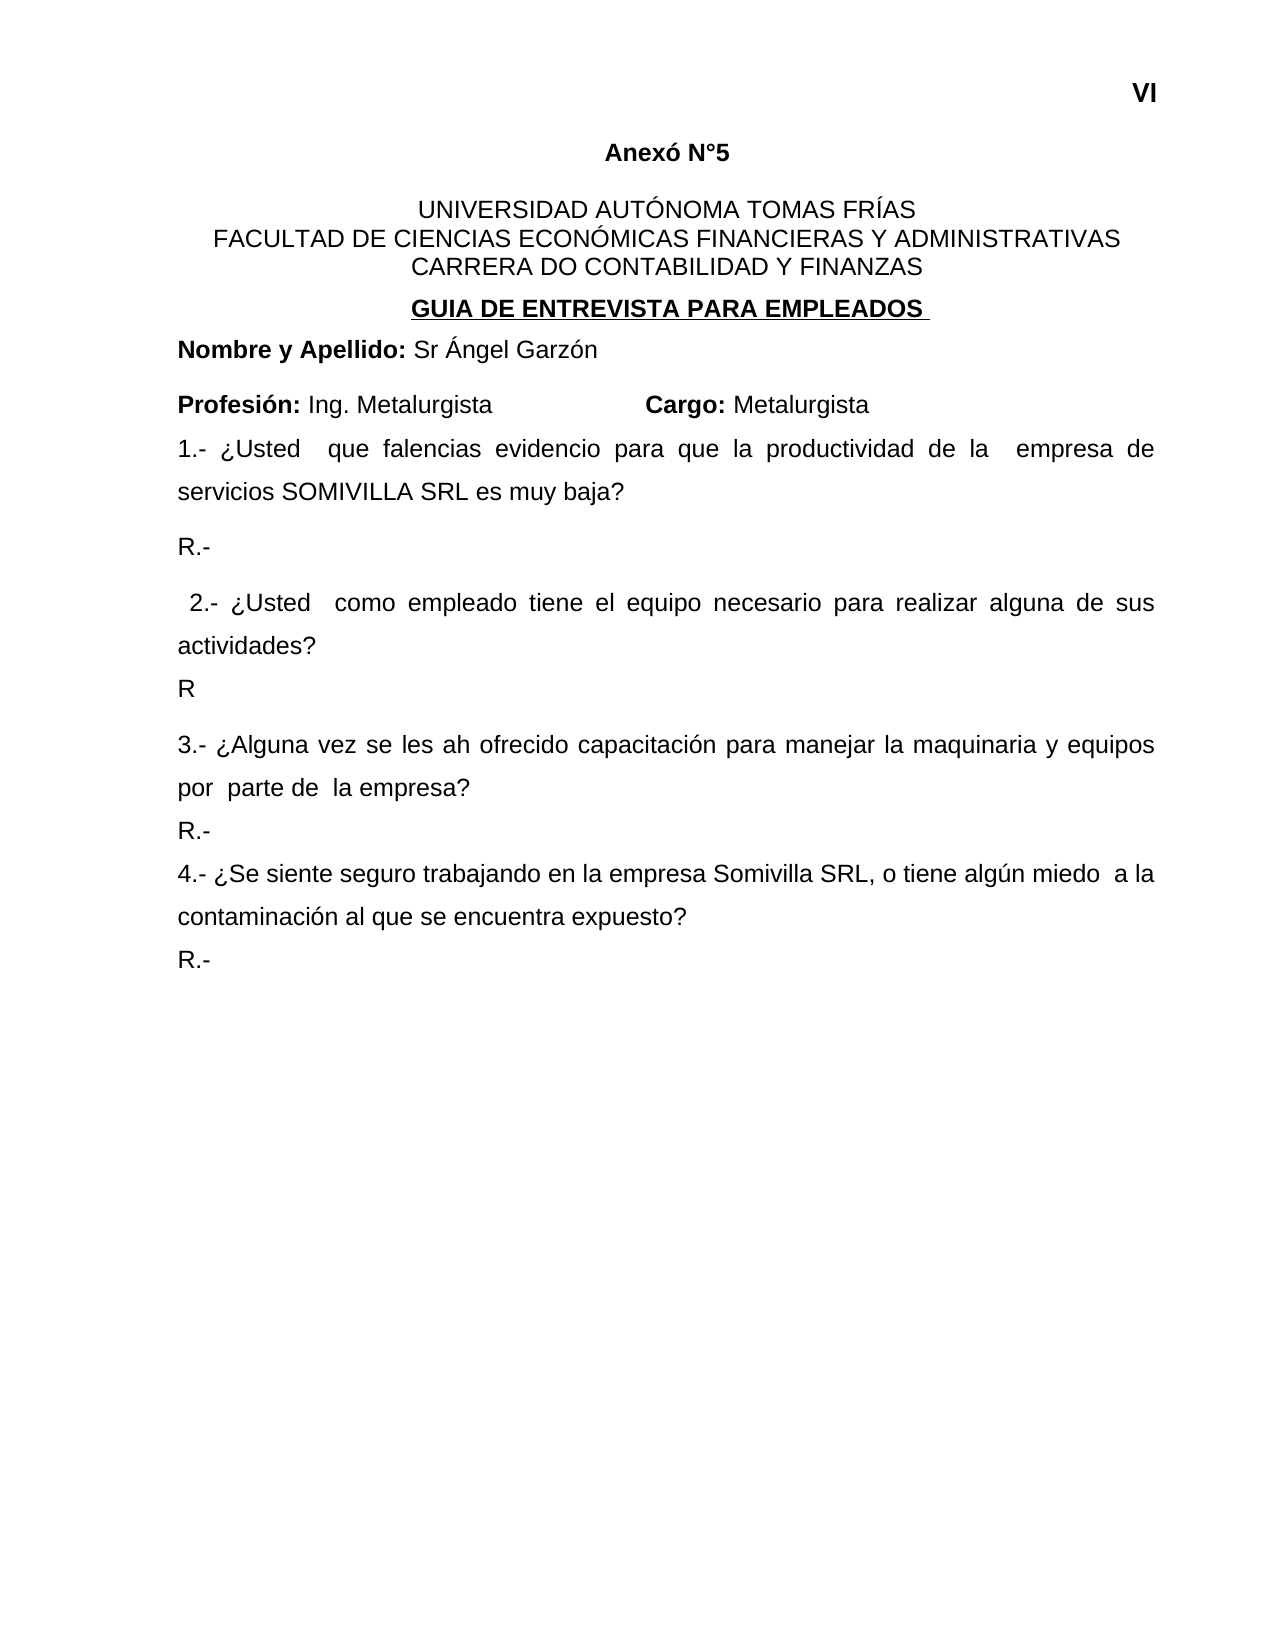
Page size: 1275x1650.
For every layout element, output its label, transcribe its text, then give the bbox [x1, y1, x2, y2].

text R [177, 674, 1157, 703]
text CARRERA DO CONTABILIDAD Y FINANZAS [177, 252, 1157, 281]
text Anexó N°5 [177, 137, 1157, 166]
text 1.- ¿Usted que falencias evidencio para que la productividad de la empresa de servicios SOMIVILLA SRL es muy baja? [177, 434, 1157, 506]
text R.- [177, 946, 1157, 974]
text FACULTAD DE CIENCIAS ECONÓMICAS FINANCIERAS Y ADMINISTRATIVAS [177, 224, 1157, 252]
text R.- [177, 532, 1157, 561]
text GUIA DE ENTREVISTA PARA EMPLEADOS [177, 294, 1157, 322]
text UNIVERSIDAD AUTÓNOMA TOMAS FRÍAS [177, 195, 1157, 224]
text 4.- ¿Se siente seguro trabajando en la empresa Somivilla SRL, o tiene algún miedo a la contaminación al que se encuentra expuesto? [177, 859, 1157, 931]
text Profesión: Ing. Metalurgista Cargo: Metalurgista [177, 391, 1157, 419]
text Nombre y Apellido: Sr Ángel Garzón [177, 335, 1157, 364]
text 2.- ¿Usted como empleado tiene el equipo necesario para realizar alguna de sus actividades? [177, 588, 1157, 660]
text 3.- ¿Alguna vez se les ah ofrecido capacitación para manejar la maquinaria y equipos por parte de la empresa? [177, 730, 1157, 802]
text R.- [177, 816, 1157, 845]
